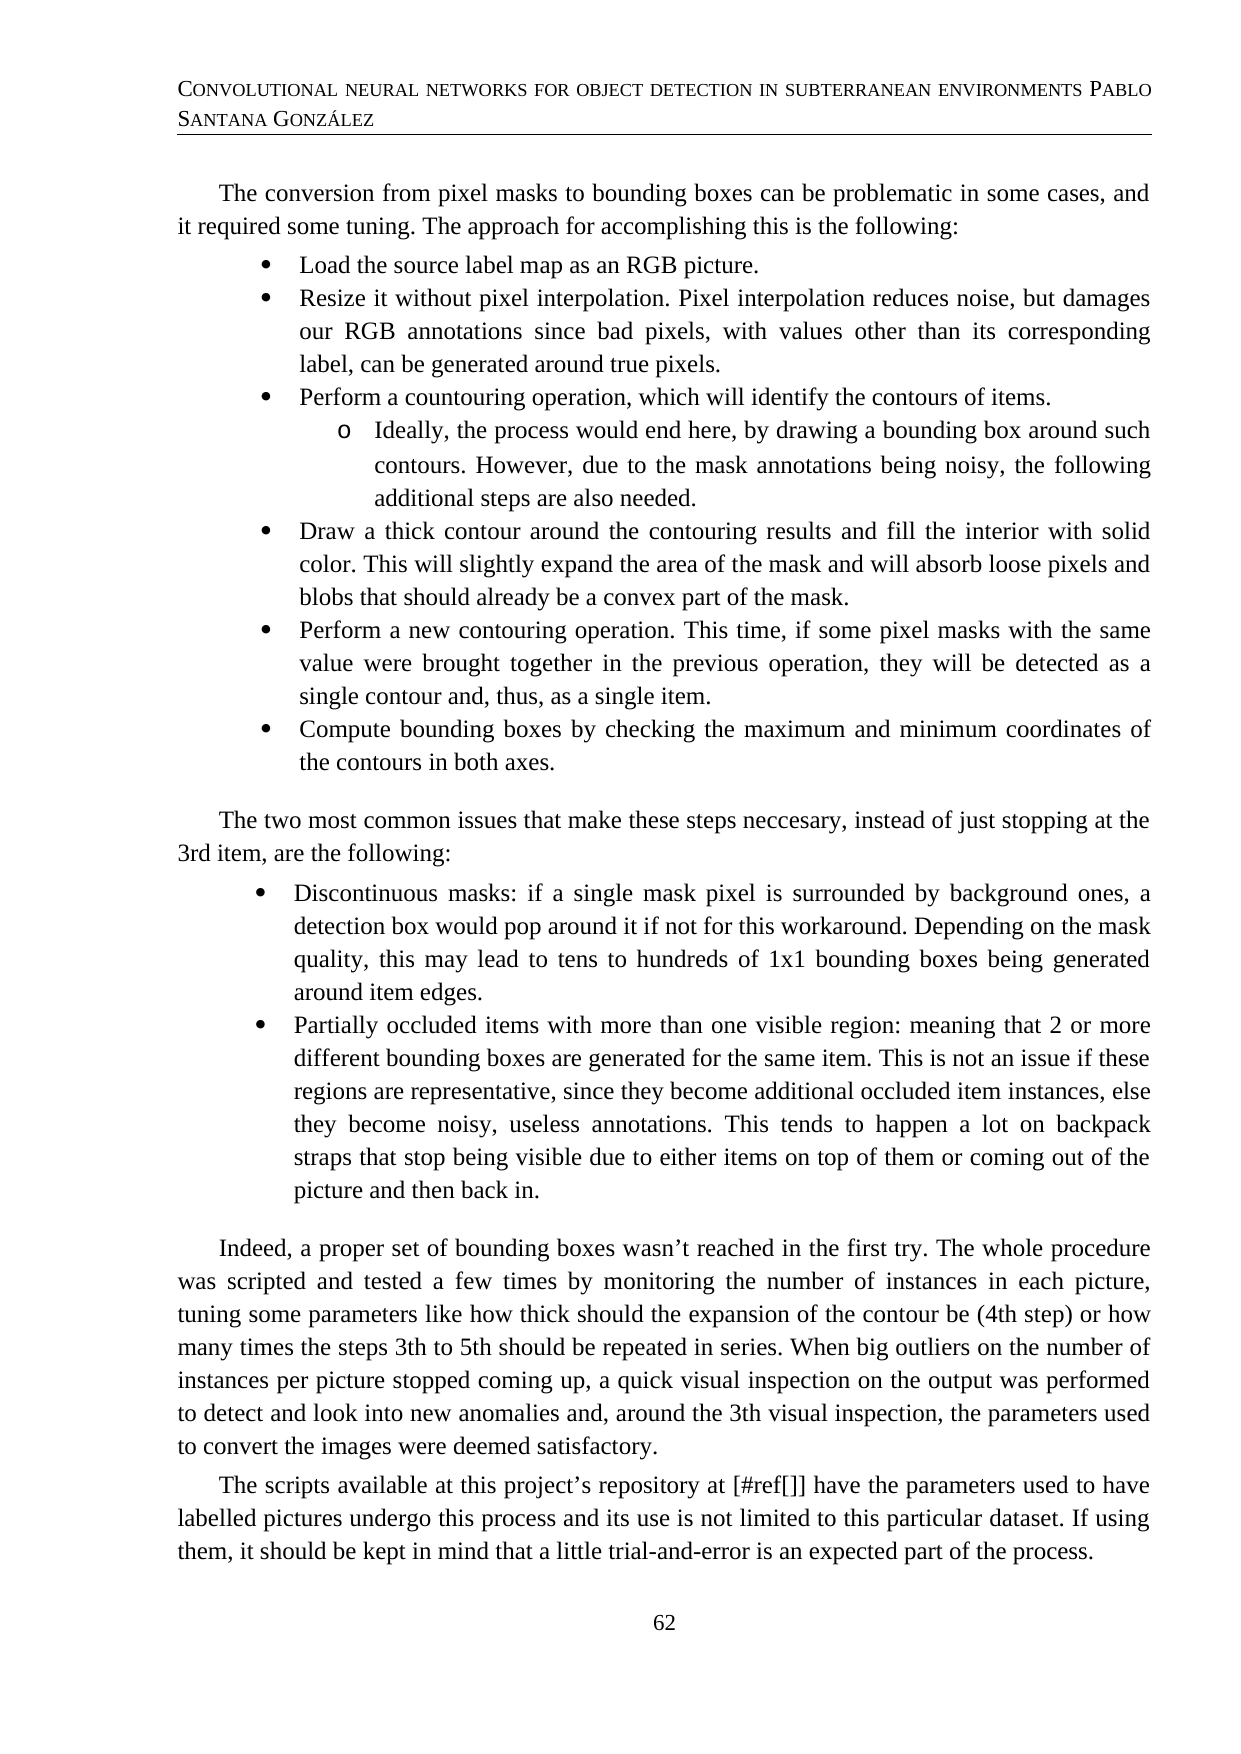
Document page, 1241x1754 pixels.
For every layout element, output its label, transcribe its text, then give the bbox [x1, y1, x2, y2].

text The two most common issues that make these steps neccesary, instead of just stopping at the 3rd item, are the following: [177, 806, 1152, 867]
list Partially occluded items with more than one visible region: meaning that 2 or more different bounding boxes are generated for the same item. This is not an issue if these regions are representative, since they become additional occluded item instances, else they become noisy, useless annotations. This tends to happen a lot on backpack straps that stop being visible due to either items on top of them or coming out of the picture and then back in. [256, 1010, 1152, 1204]
list Perform a new contouring operation. This time, if some pixel masks with the same value were brought together in the previous operation, they will be detected as a single contour and, thus, as a single item. [262, 615, 1152, 710]
list Load the source label map as an RGB picture. [262, 250, 1152, 279]
list Resize it without pixel interpolation. Pixel interpolation reduces noise, but damages our RGB annotations since bad pixels, with values other than its corresponding label, can be generated around true pixels. [262, 283, 1152, 378]
list Draw a thick contour around the contouring results and fill the interior with solid color. This will slightly expand the area of the mask and will absorb loose pixels and blobs that should already be a convex part of the mask. [262, 516, 1152, 611]
list Compute bounding boxes by checking the maximum and minimum coordinates of the contours in both axes. [262, 714, 1152, 776]
text Indeed, a proper set of bounding boxes wasn’t reached in the first try. The whole procedure was scripted and tested a few times by monitoring the number of instances in each picture, tuning some parameters like how thick should the expansion of the contour be (4th step) or how many times the steps 3th to 5th should be repeated in series. When big outliers on the number of instances per picture stopped coming up, a quick visual inspection on the output was performed to detect and look into new anomalies and, around the 3th visual inspection, the parameters used to convert the images were deemed satisfactory. [177, 1233, 1152, 1460]
list Perform a countouring operation, which will identify the contours of items. [262, 382, 1152, 411]
text The scripts available at this project’s repository at [#ref[]] have the parameters used to have labelled pictures undergo this process and its use is not limited to this particular dataset. If using them, it should be kept in mind that a little trial-and-error is an expected part of the process. [177, 1470, 1152, 1565]
list Discontinuous masks: if a single mask pixel is surrounded by background ones, a detection box would pop around it if not for this workaround. Depending on the mask quality, this may lead to tens to hundreds of 1x1 bounding boxes being generated around item edges. [256, 878, 1152, 1006]
list Ideally, the process would end here, by drawing a bounding box around such contours. However, due to the mask annotations being noisy, the following additional steps are also needed. [337, 415, 1152, 512]
text The conversion from pixel masks to bounding boxes can be problematic in some cases, and it required some tuning. The approach for accomplishing this is the following: [177, 178, 1152, 239]
